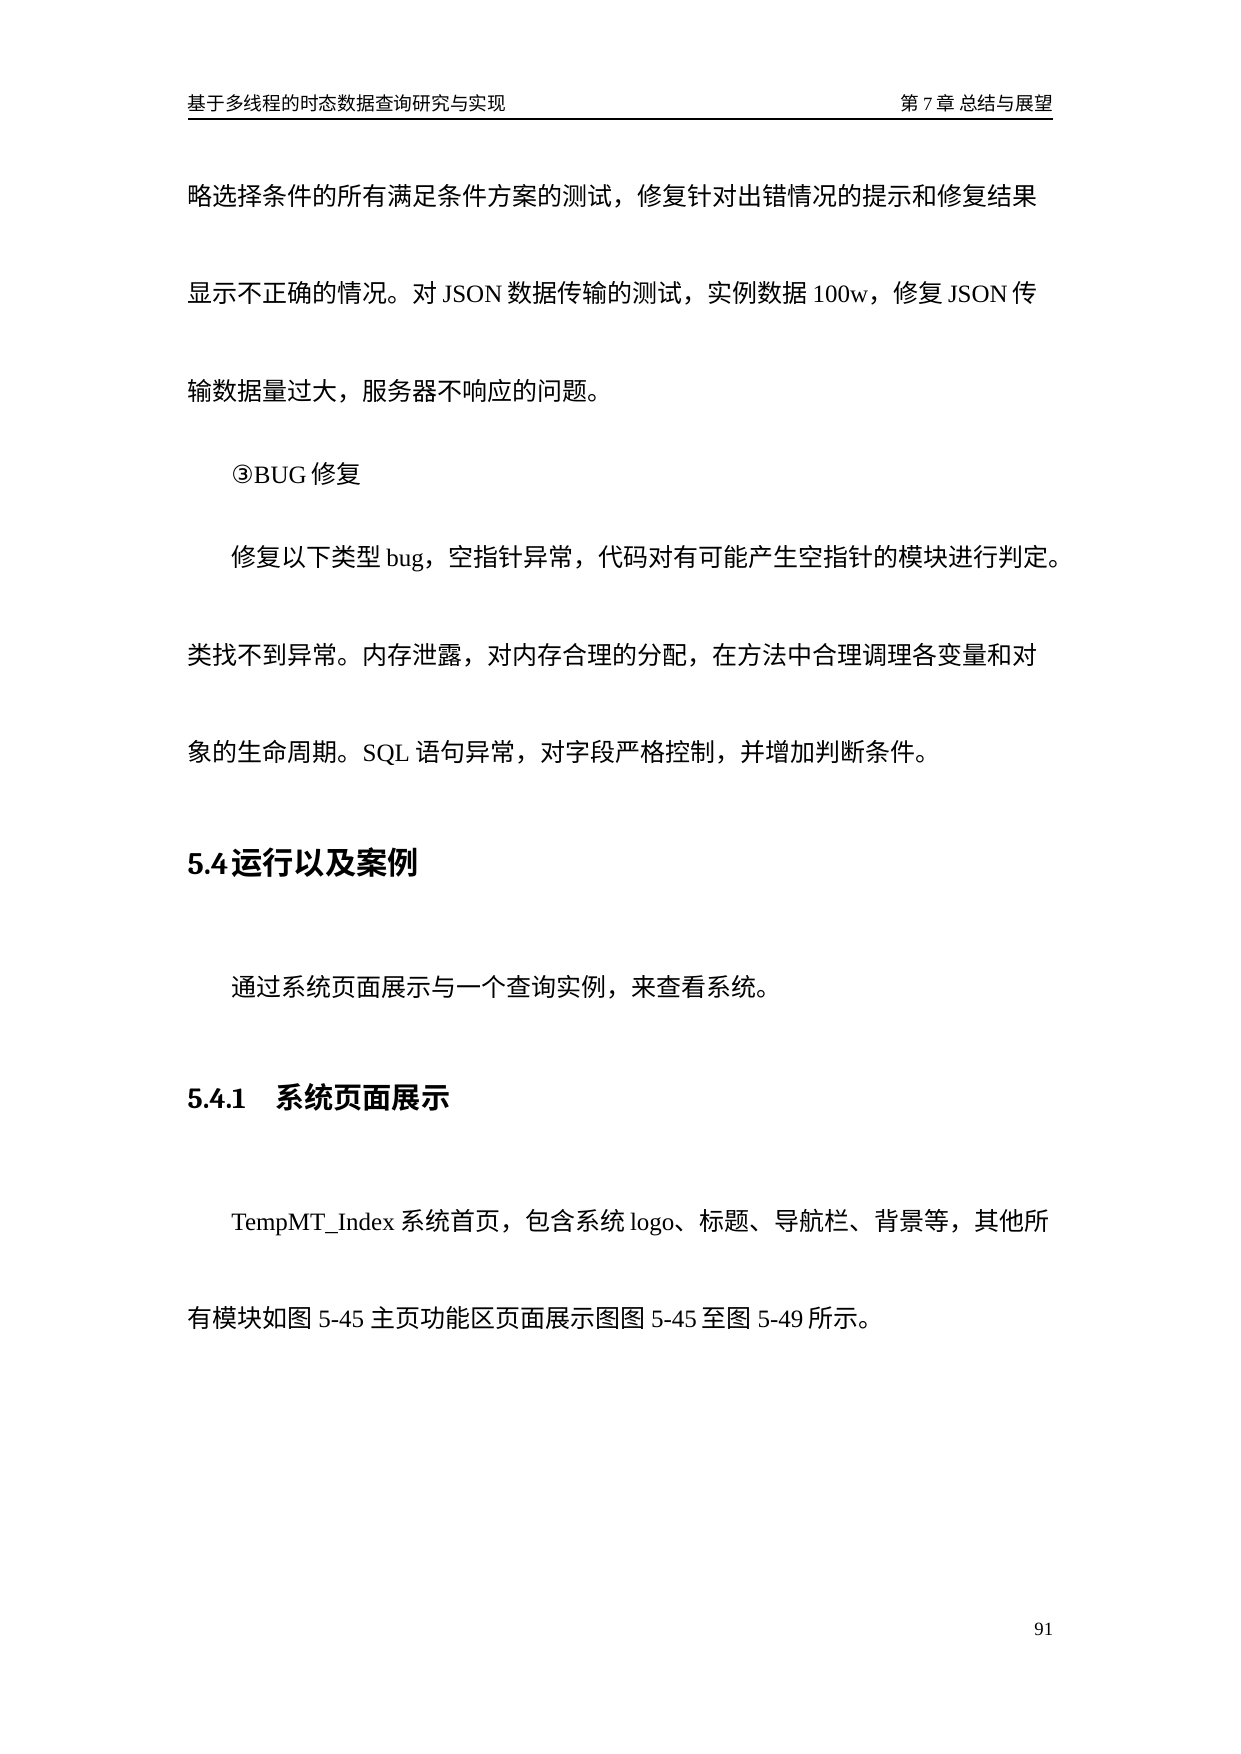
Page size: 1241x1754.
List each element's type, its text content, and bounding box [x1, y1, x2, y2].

subtitle 系统页面展示 [187, 1064, 1053, 1129]
subtitle 运行以及案例 [187, 828, 1053, 893]
text 通过系统页面展示与一个查询实例，来查看系统。 [187, 953, 1053, 1018]
text ③BUG修复 [187, 440, 1053, 505]
text 修复以下类型bug，空指针异常，代码对有可能产生空指针的模块进行判定。类找不到异常。内存泄露，对内存合理的分配，在方法中合理调理各变量和对象的生命周期。SQL语句异常，对字段严格控制，并增加判断条件。 [187, 523, 1053, 783]
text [187, 162, 1053, 422]
